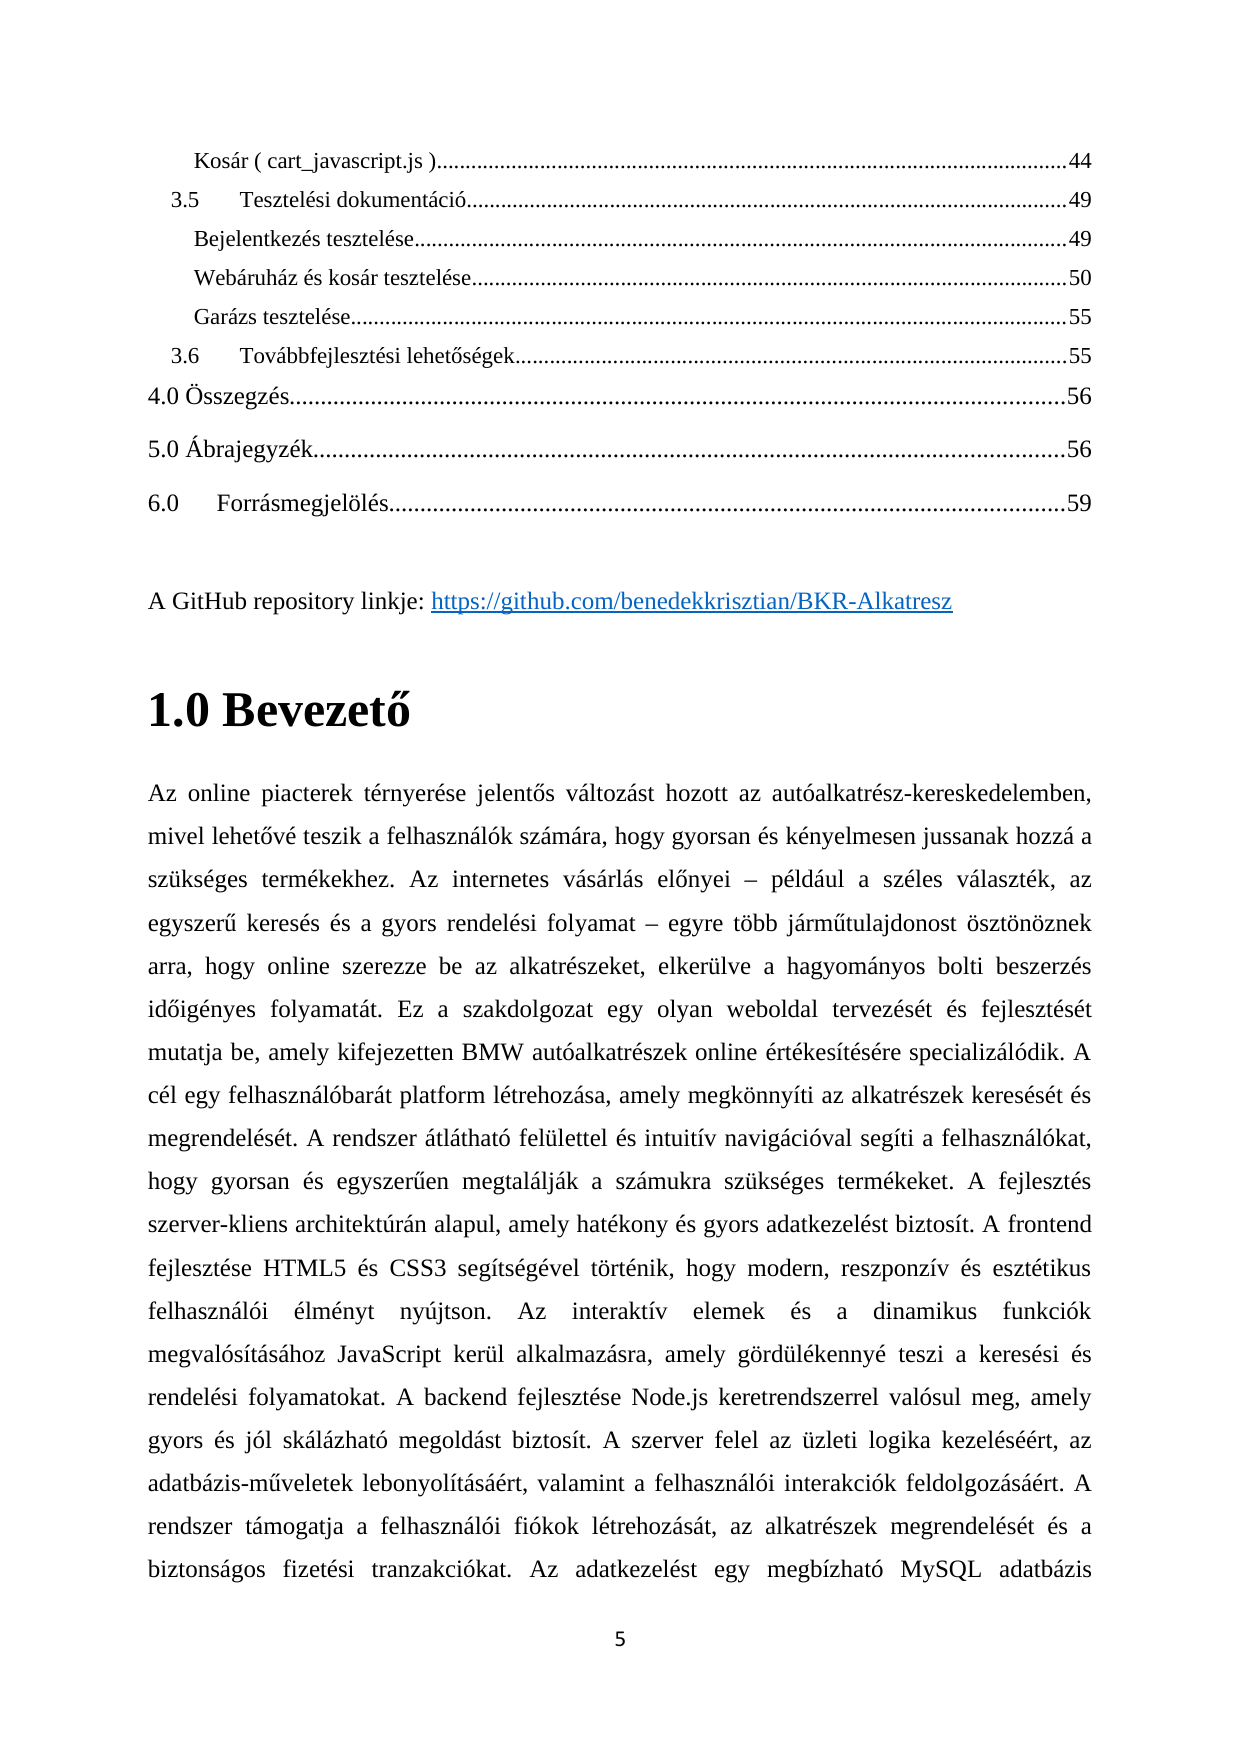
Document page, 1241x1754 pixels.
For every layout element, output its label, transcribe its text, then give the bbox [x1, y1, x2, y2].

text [148, 778, 1093, 1583]
text A GitHub repository linkje: https://github.com/benedekkrisztian/BKR-Alkatresz [148, 586, 1093, 615]
subtitle 1.0 Bevezető [148, 679, 1093, 737]
